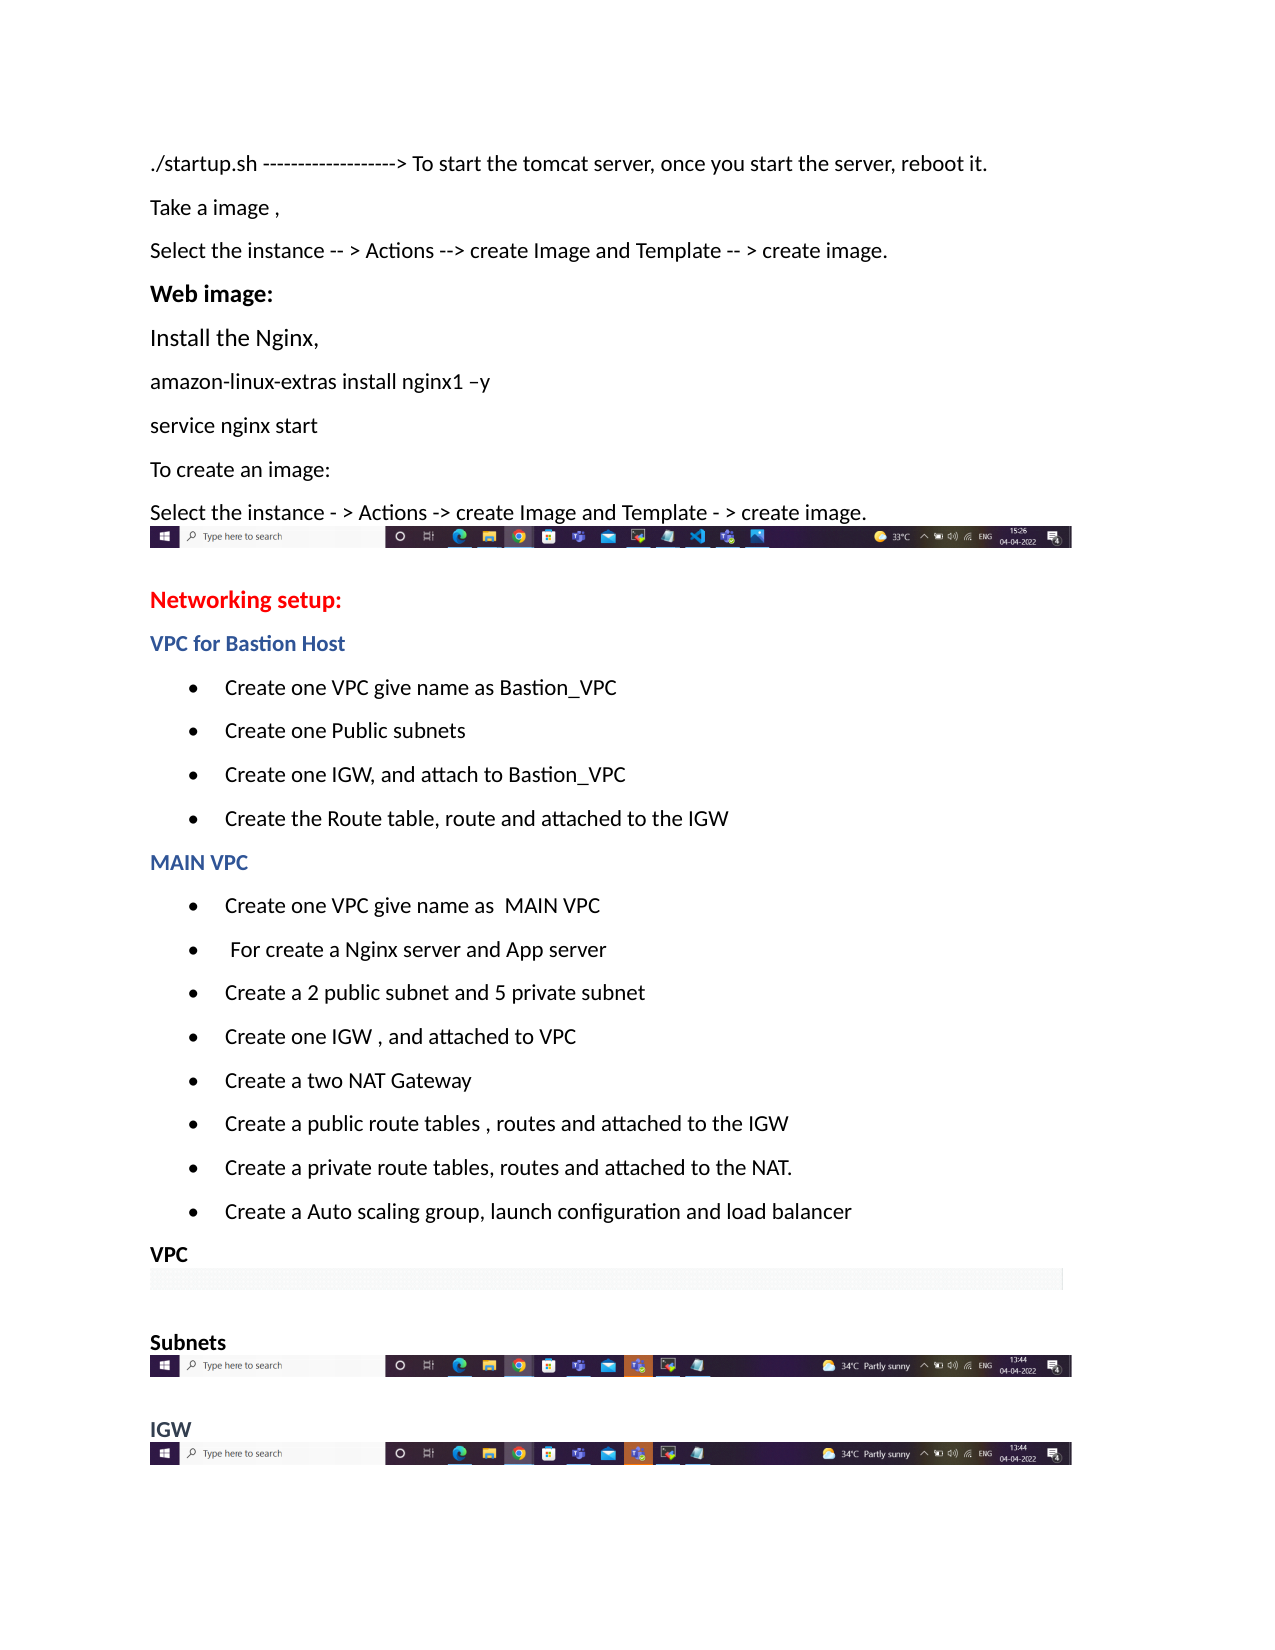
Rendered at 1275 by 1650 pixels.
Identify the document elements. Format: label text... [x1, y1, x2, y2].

text Subnets [150, 1328, 1125, 1355]
list Create one Public subnets [187, 717, 1125, 744]
list Create a private route tables, routes and attached to the NAT. [187, 1154, 1125, 1181]
text Web image: [150, 281, 1125, 308]
text amazon-linux-extras install nginx1 –y [150, 368, 1125, 395]
text Networking setup: [150, 586, 1125, 613]
list For create a Nginx server and App server [187, 936, 1125, 963]
text Take a image , [150, 194, 1125, 221]
list Create a two NAT Gateway [187, 1067, 1125, 1093]
list Create a public route tables , routes and attached to the IGW [187, 1110, 1125, 1137]
text Select the instance -- > Actions --> create Image and Template -- > create image. [150, 237, 1125, 264]
list Create one VPC give name as Bastion_VPC [187, 674, 1125, 701]
list Create one IGW , and attached to VPC [187, 1023, 1125, 1050]
text Install the Nginx, [150, 324, 1125, 352]
text service nginx start [150, 412, 1125, 439]
text VPC [150, 1241, 1125, 1268]
text ./startup.sh -------------------> To start the tomcat server, once you start the server, reboot it. [150, 150, 1125, 177]
list Create one VPC give name as MAIN VPC [187, 892, 1125, 919]
text To create an image: [150, 456, 1125, 482]
text VPC for Bastion Host [150, 630, 1125, 657]
list Create a 2 public subnet and 5 private subnet [187, 979, 1125, 1006]
text MAIN VPC [150, 848, 1125, 875]
list Create one IGW, and attach to Bastion_VPC [187, 761, 1125, 788]
text IGW [150, 1416, 1125, 1443]
list Create the Route table, route and attached to the IGW [187, 805, 1125, 832]
list Create a Auto scaling group, launch configuration and load balancer [187, 1197, 1125, 1224]
text Select the instance - > Actions -> create Image and Template - > create image. [150, 499, 1125, 526]
